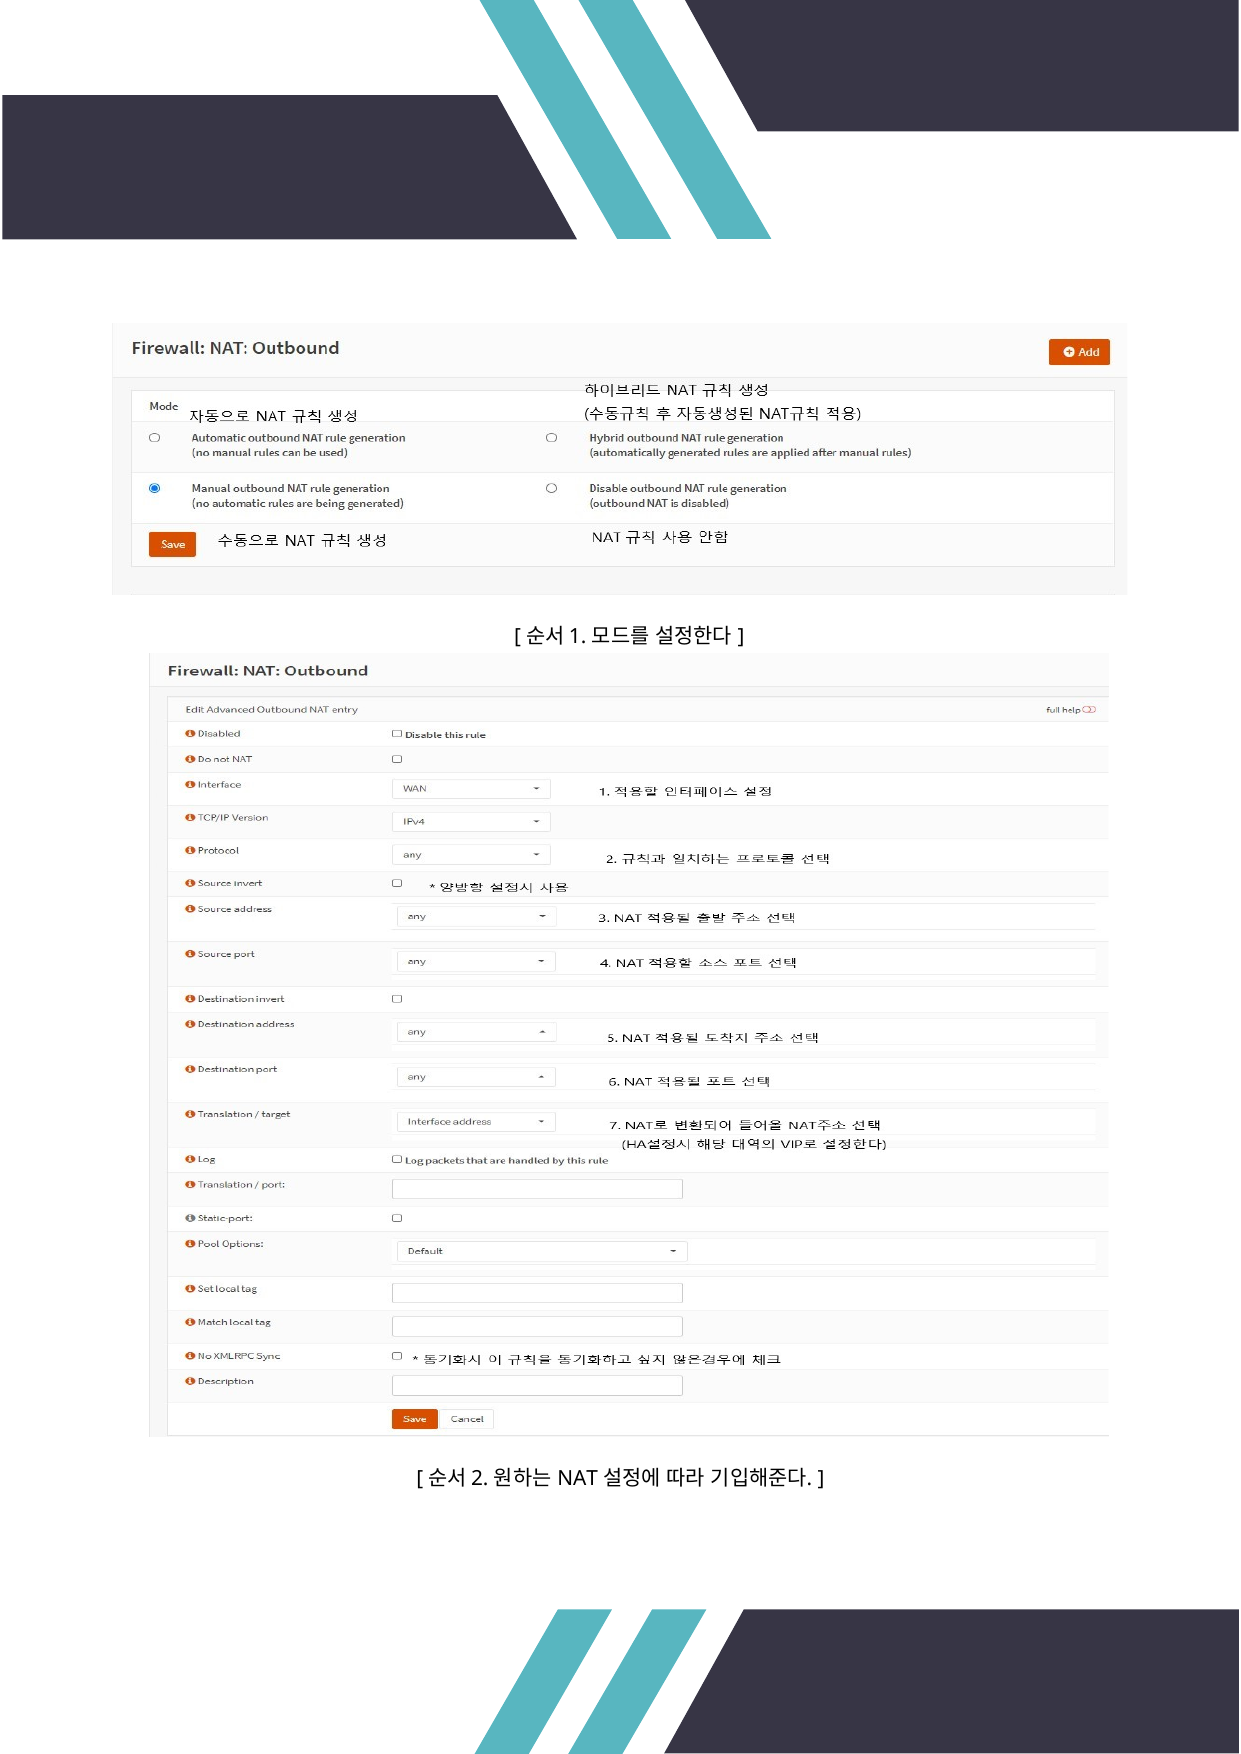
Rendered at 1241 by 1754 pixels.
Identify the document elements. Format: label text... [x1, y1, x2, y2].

text [ 순서2. 원하는 NAT 설정에 따라 기입해준다. ] [112, 1462, 1128, 1492]
picture [149, 653, 1109, 1437]
picture [112, 323, 1128, 595]
